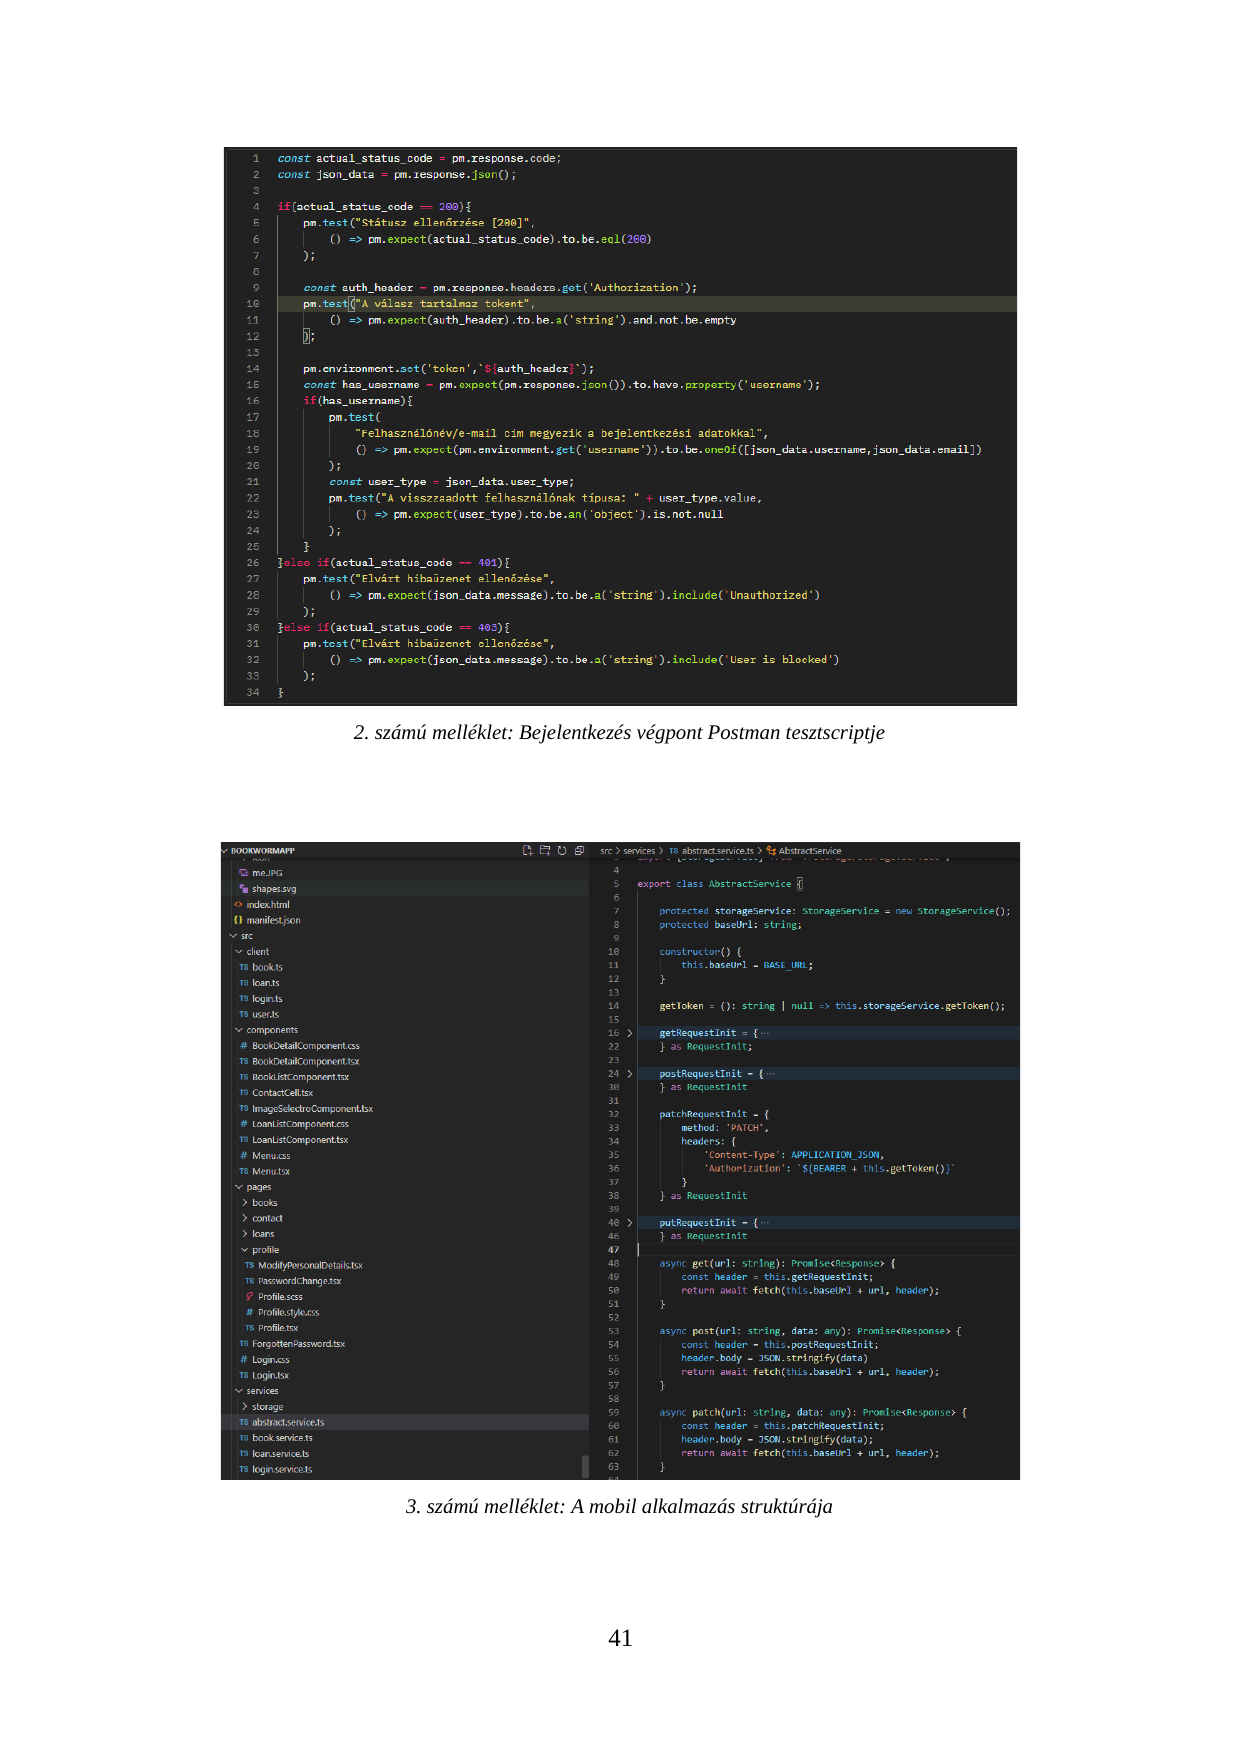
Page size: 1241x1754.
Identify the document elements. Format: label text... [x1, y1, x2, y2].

text 3. számú melléklet: A mobil alkalmazás struktúrája [148, 1494, 1093, 1518]
picture [223, 147, 1018, 706]
text 2. számú melléklet: Bejelentkezés végpont Postman tesztscriptje [148, 720, 1093, 744]
picture [220, 842, 1021, 1480]
